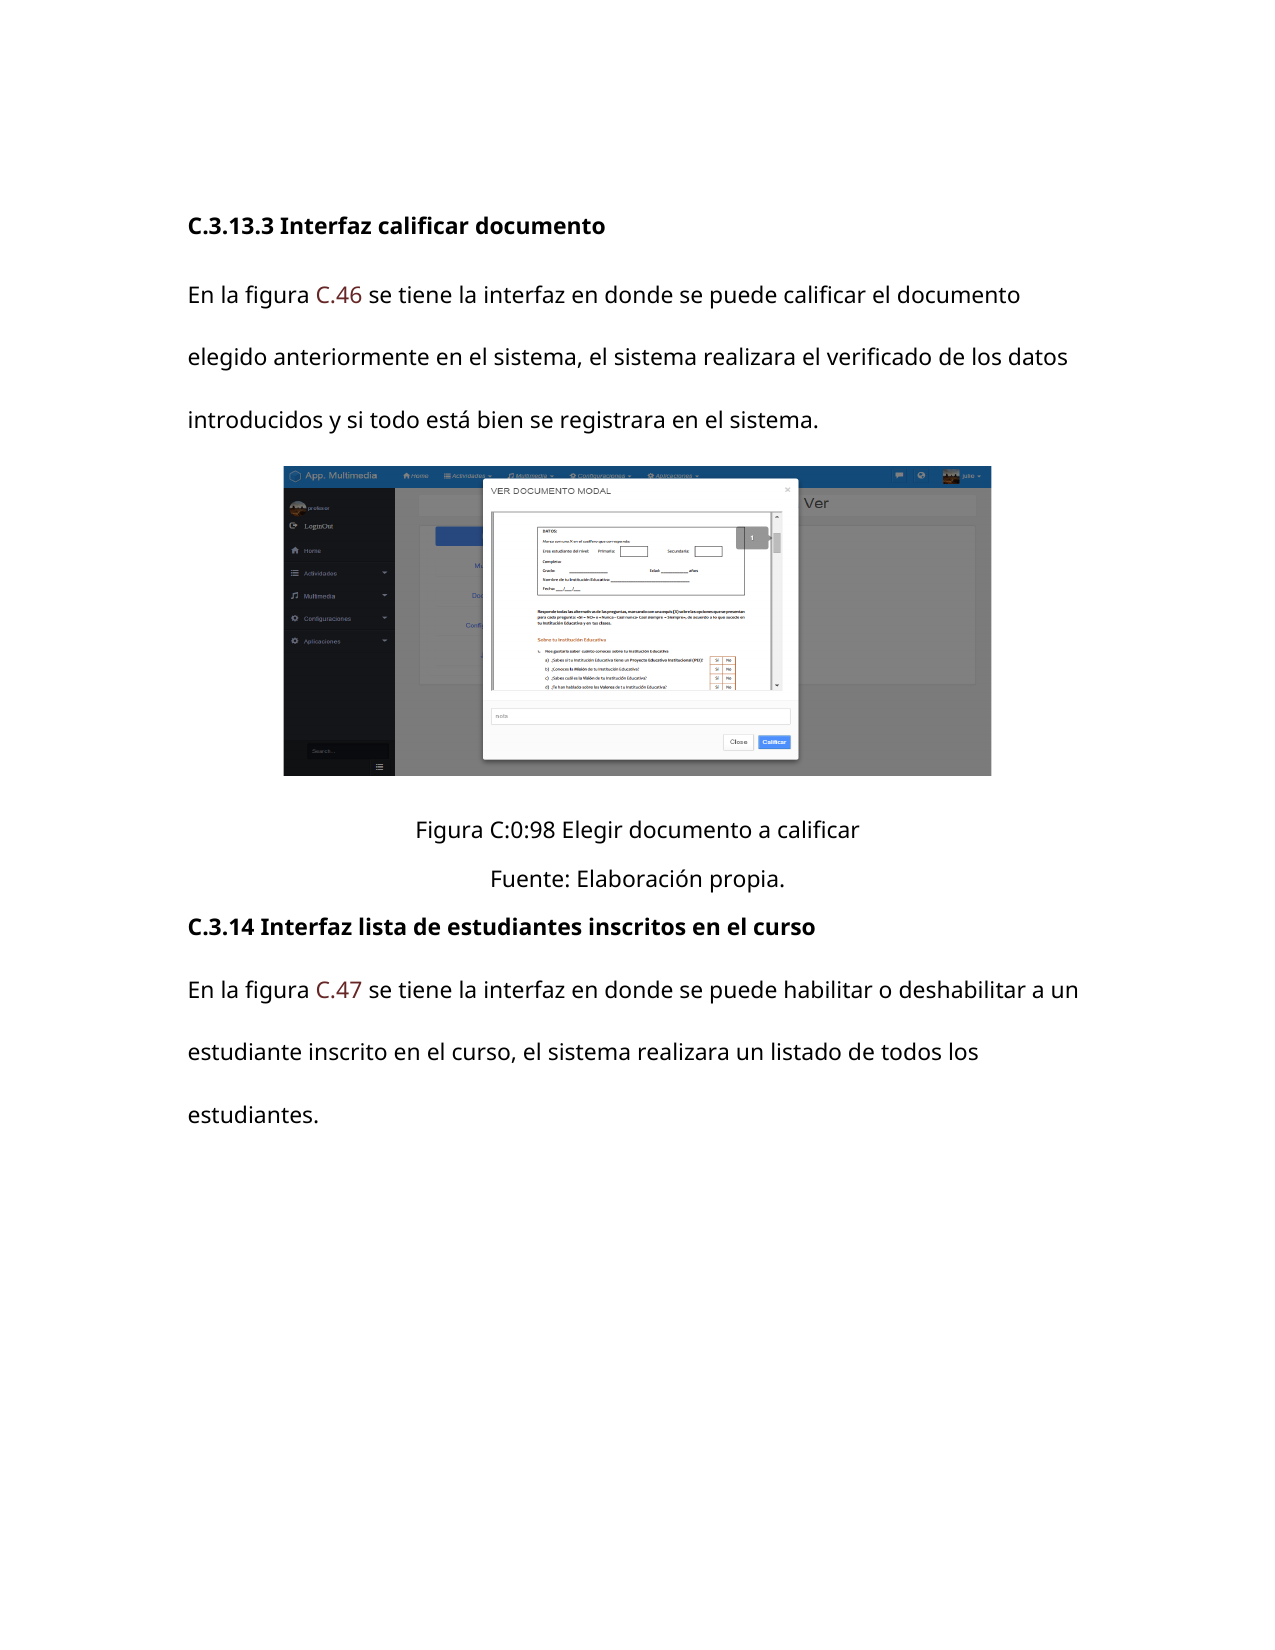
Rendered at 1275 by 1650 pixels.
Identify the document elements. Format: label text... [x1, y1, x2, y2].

subtitle C.3.13.3 Interfaz calificar documento [187, 210, 1087, 241]
text Fuente: Elaboración propia. [187, 863, 1087, 894]
subtitle C.3.14 Interfaz lista de estudiantes inscritos en el curso [187, 911, 1087, 943]
text En la figura C.46 se tiene la interfaz en donde se puede calificar el documento elegido anteriormente en el sistema, el sistema realizara el verificado de los datos introducidos y si todo está bien se registrara en el sistema. [187, 279, 1087, 435]
text En la figura C.47 se tiene la interfaz en donde se puede habilitar o deshabilitar a un estudiante inscrito en el curso, el sistema realizara un listado de todos los estudiantes. [187, 974, 1087, 1130]
